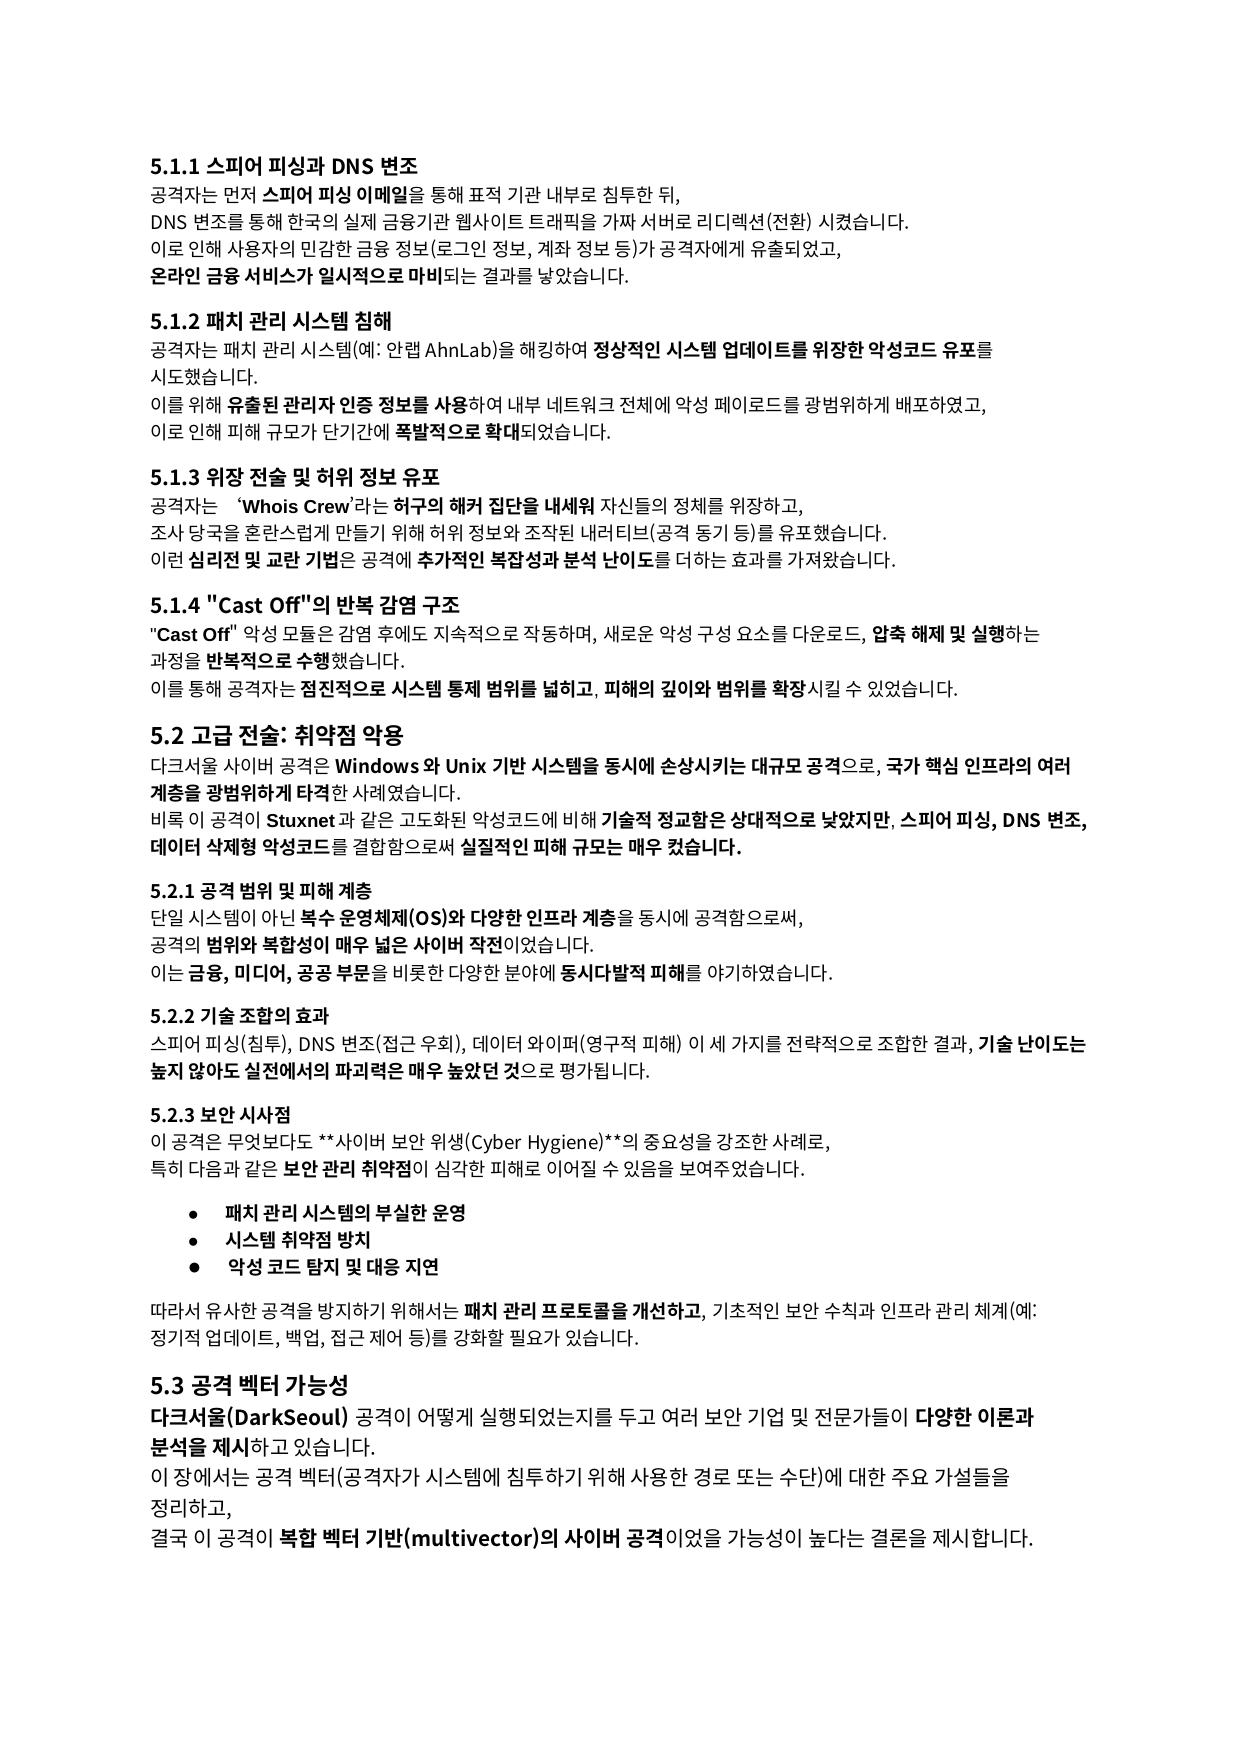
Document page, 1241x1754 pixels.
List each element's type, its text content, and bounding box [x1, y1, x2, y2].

list 악성 코드 탐지 및 대응 지연 [187, 1253, 1090, 1280]
list 시스템 취약점 방치 [187, 1226, 1090, 1253]
text 5.1.4 "Cast Off"의 반복 감염 구조 "Cast Off" 악성 모듈은 감염 후에도 지속적으로 작동하며, 새로운 악성 구성 요소를 다운로드, 압축 해제 및 실행하는 과정을 반복적으로 수행했습니다. 이를 통해 공격자는 점진적으로 시스템 통제 범위를 넓히고, 피해의 깊이와 범위를 확장시킬 수 있었습니다. [150, 590, 1090, 701]
text 5.2.2 기술 조합의 효과 스피어 피싱(침투), DNS 변조(접근 우회), 데이터 와이퍼(영구적 피해) 이 세 가지를 전략적으로 조합한 결과, 기술 난이도는 높지 않아도 실전에서의 파괴력은 매우 높았던 것으로 평가됩니다. [150, 1002, 1090, 1084]
text 5.2 고급 전술: 취약점 악용 다크서울 사이버 공격은 Windows와 Unix 기반 시스템을 동시에 손상시키는 대규모 공격으로, 국가 핵심 인프라의 여러 계층을 광범위하게 타격한 사례였습니다. 비록 이 공격이 Stuxnet과 같은 고도화된 악성코드에 비해 기술적 정교함은 상대적으로 낮았지만, 스피어 피싱, DNS 변조, 데이터 삭제형 악성코드를 결합함으로써 실질적인 피해 규모는 매우 컸습니다. [150, 718, 1090, 860]
text 5.2.3 보안 시사점 이 공격은 무엇보다도 **사이버 보안 위생(Cyber Hygiene)**의 중요성을 강조한 사례로, 특히 다음과 같은 보안 관리 취약점이 심각한 피해로 이어질 수 있음을 보여주었습니다. [150, 1100, 1090, 1182]
text 5.3 공격 벡터 가능성 다크서울(DarkSeoul) 공격이 어떻게 실행되었는지를 두고 여러 보안 기업 및 전문가들이 다양한 이론과 분석을 제시하고 있습니다. 이 장에서는 공격 벡터(공격자가 시스템에 침투하기 위해 사용한 경로 또는 수단)에 대한 주요 가설들을 정리하고, 결국 이 공격이 복합 벡터 기반(multivector)의 사이버 공격이었을 가능성이 높다는 결론을 제시합니다. [150, 1368, 1090, 1552]
text 5.2.1 공격 범위 및 피해 계층 단일 시스템이 아닌 복수 운영체제(OS)와 다양한 인프라 계층을 동시에 공격함으로써, 공격의 범위와 복합성이 매우 넓은 사이버 작전이었습니다. 이는 금융, 미디어, 공공 부문을 비롯한 다양한 분야에 동시다발적 피해를 야기하였습니다. [150, 877, 1090, 986]
text 5.1.1 스피어 피싱과 DNS 변조 공격자는 먼저 스피어 피싱 이메일을 통해 표적 기관 내부로 침투한 뒤, DNS 변조를 통해 한국의 실제 금융기관 웹사이트 트래픽을 가짜 서버로 리디렉션(전환) 시켰습니다. 이로 인해 사용자의 민감한 금융 정보(로그인 정보, 계좌 정보 등)가 공격자에게 유출되었고, 온라인 금융 서비스가 일시적으로 마비되는 결과를 낳았습니다. [150, 150, 1090, 289]
text 5.1.3 위장 전술 및 허위 정보 유포 공격자는 ‘Whois Crew’라는 허구의 해커 집단을 내세워 자신들의 정체를 위장하고, 조사 당국을 혼란스럽게 만들기 위해 허위 정보와 조작된 내러티브(공격 동기 등)를 유포했습니다. 이런 심리전 및 교란 기법은 공격에 추가적인 복잡성과 분석 난이도를 더하는 효과를 가져왔습니다. [150, 461, 1090, 573]
text 5.1.2 패치 관리 시스템 침해 공격자는 패치 관리 시스템(예: 안랩 AhnLab)을 해킹하여 정상적인 시스템 업데이트를 위장한 악성코드 유포를 시도했습니다. 이를 위해 유출된 관리자 인증 정보를 사용하여 내부 네트워크 전체에 악성 페이로드를 광범위하게 배포하였고, 이로 인해 피해 규모가 단기간에 폭발적으로 확대되었습니다. [150, 306, 1090, 444]
list 패치 관리 시스템의 부실한 운영 [187, 1199, 1090, 1226]
text 따라서 유사한 공격을 방지하기 위해서는 패치 관리 프로토콜을 개선하고, 기초적인 보안 수칙과 인프라 관리 체계(예: 정기적 업데이트, 백업, 접근 제어 등)를 강화할 필요가 있습니다. [150, 1297, 1090, 1351]
